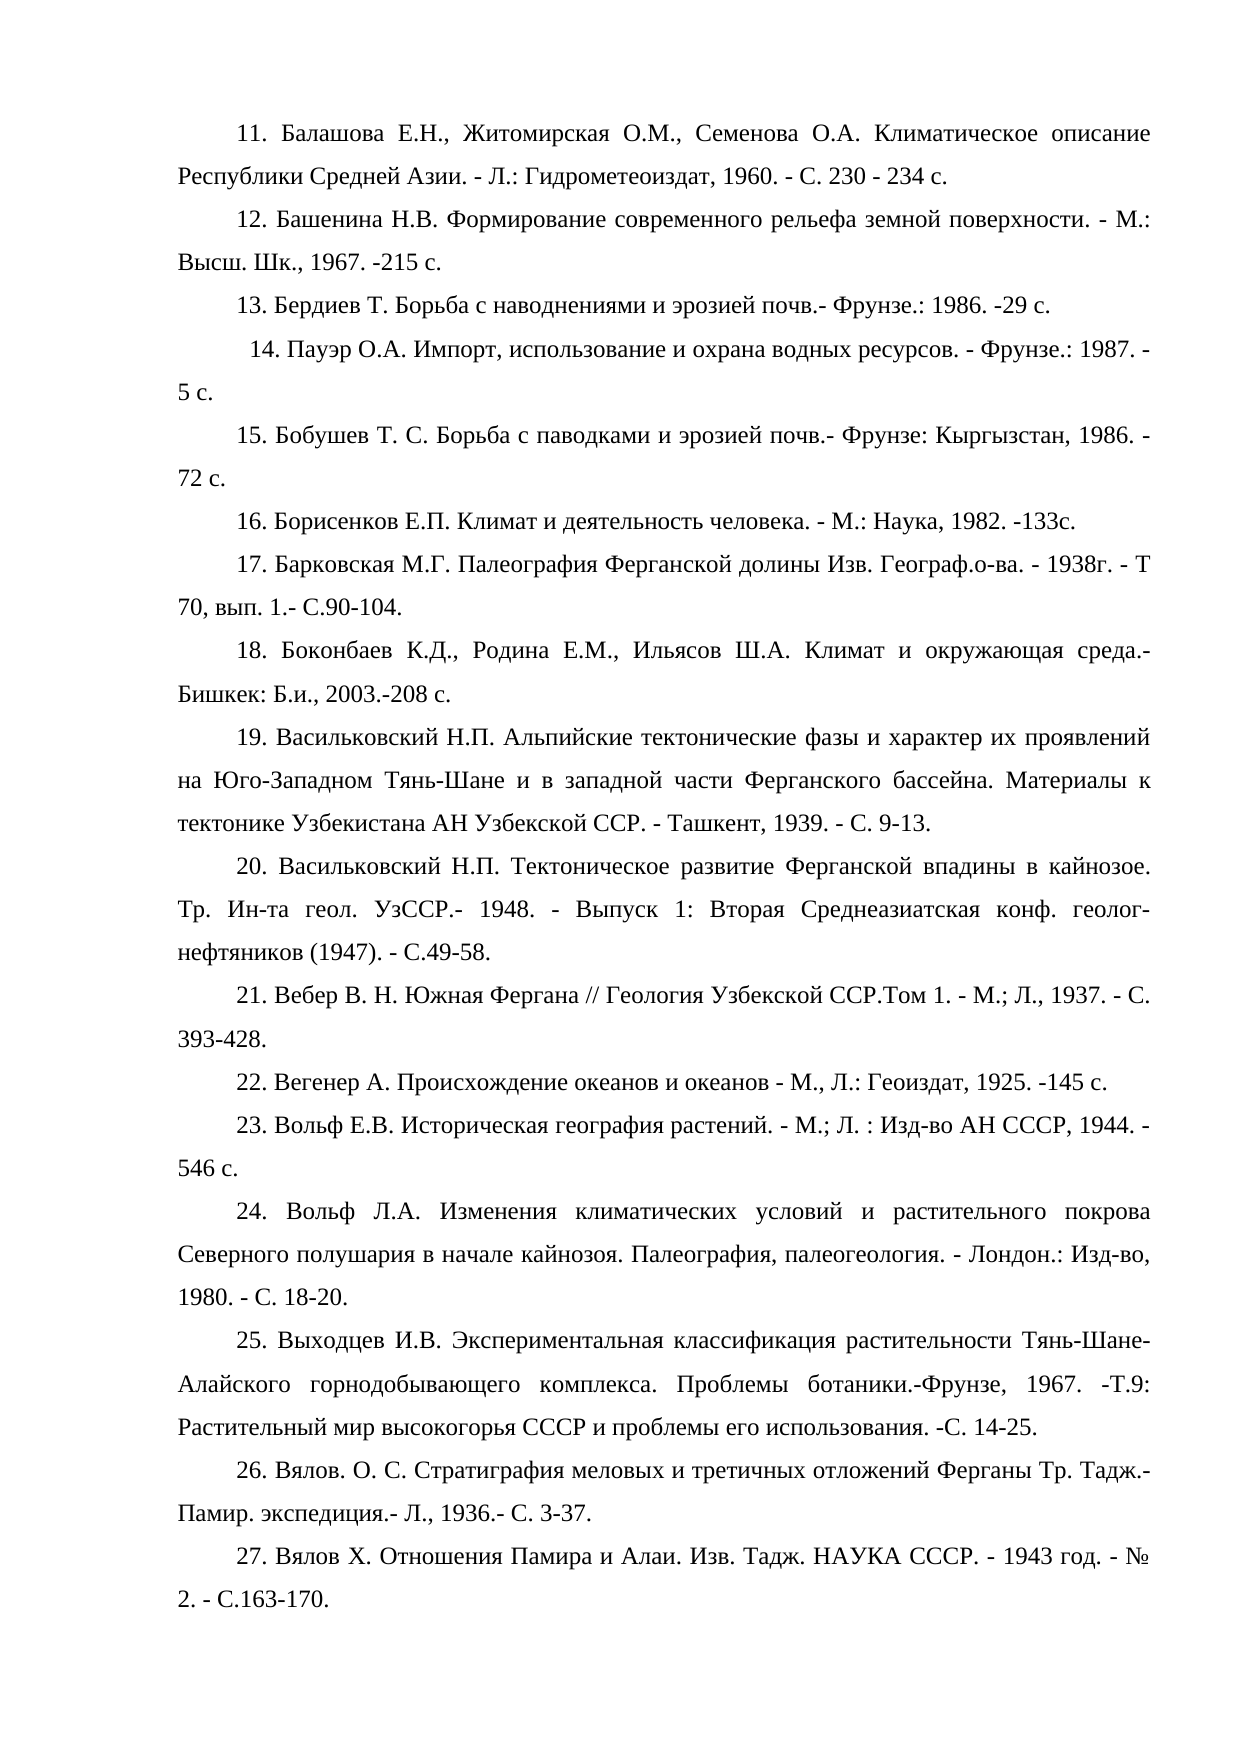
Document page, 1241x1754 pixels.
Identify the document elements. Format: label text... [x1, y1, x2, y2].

text 11. Балашова Е.Н., Житомирская О.М., Семенова О.А. Климатическое описание Республики Средней Азии. - Л.: Гидрометеоиздат, 1960. - С. 230 - 234 с. [177, 118, 1152, 190]
text 18. Боконбаев К.Д., Родина Е.М., Ильясов Ш.А. Климат и окружающая среда.- Бишкек: Б.и., 2003.-208 с. [177, 636, 1152, 707]
text 26. Вялов. О. С. Стратиграфия меловых и третичных отложений Ферганы Тр. Тадж.-Памир. экспедиция.- Л., 1936.- С. 3-37. [177, 1455, 1152, 1527]
text 24. Вольф Л.А. Изменения климатических условий и растительного покрова Северного полушария в начале кайнозоя. Палеография, палеогеология. - Лондон.: Изд-во, 1980. - С. 18-20. [177, 1196, 1152, 1311]
text 25. Выходцев И.В. Экспериментальная классификация растительности Тянь-Шане-Алайского горнодобывающего комплекса. Проблемы ботаники.-Фрунзе, 1967. -Т.9: Растительный мир высокогорья СССР и проблемы его использования. -С. 14-25. [177, 1326, 1152, 1441]
text 17. Барковская М.Г. Палеография Ферганской долины Изв. Географ.о-ва. - 1938г. - Т 70, вып. 1.- С.90-104. [177, 549, 1152, 621]
text 13. Бердиев Т. Борьба с наводнениями и эрозией почв.- Фрунзе.: 1986. -29 с. [177, 291, 1152, 319]
text 20. Васильковский Н.П. Тектоническое развитие Ферганской впадины в кайнозое. Тр. Ин-та геол. УзССР.- 1948. - Выпуск 1: Вторая Среднеазиатская конф. геолог-нефтяников (1947). - С.49-58. [177, 851, 1152, 966]
text 14. Пауэр О.А. Импорт, использование и охрана водных ресурсов. - Фрунзе.: 1987. -5 с. [177, 334, 1152, 406]
text 27. Вялов Х. Отношения Памира и Алаи. Изв. Тадж. НАУКА СССР. - 1943 год. - № 2. - С.163-170. [177, 1541, 1152, 1613]
text 15. Бобушев Т. С. Борьба с паводками и эрозией почв.- Фрунзе: Кыргызстан, 1986. -72 с. [177, 420, 1152, 492]
text 21. Вебер В. Н. Южная Фергана // Геология Узбекской ССР.Том 1. - М.; Л., 1937. - С. 393-428. [177, 981, 1152, 1052]
text 16. Борисенков Е.П. Климат и деятельность человека. - М.: Наука, 1982. -133с. [177, 506, 1152, 535]
text 22. Вегенер А. Происхождение океанов и океанов - М., Л.: Геоиздат, 1925. -145 с. [177, 1067, 1152, 1096]
text 19. Васильковский Н.П. Альпийские тектонические фазы и характер их проявлений на Юго-Западном Тянь-Шане и в западной части Ферганского бассейна. Материалы к тектонике Узбекистана АН Узбекской ССР. - Ташкент, 1939. - С. 9-13. [177, 722, 1152, 837]
text 23. Вольф Е.В. Историческая география растений. - М.; Л. : Изд-во АН СССР, 1944. - 546 с. [177, 1110, 1152, 1182]
text 12. Башенина Н.В. Формирование современного рельефа земной поверхности. - М.: Высш. Шк., 1967. -215 с. [177, 204, 1152, 276]
